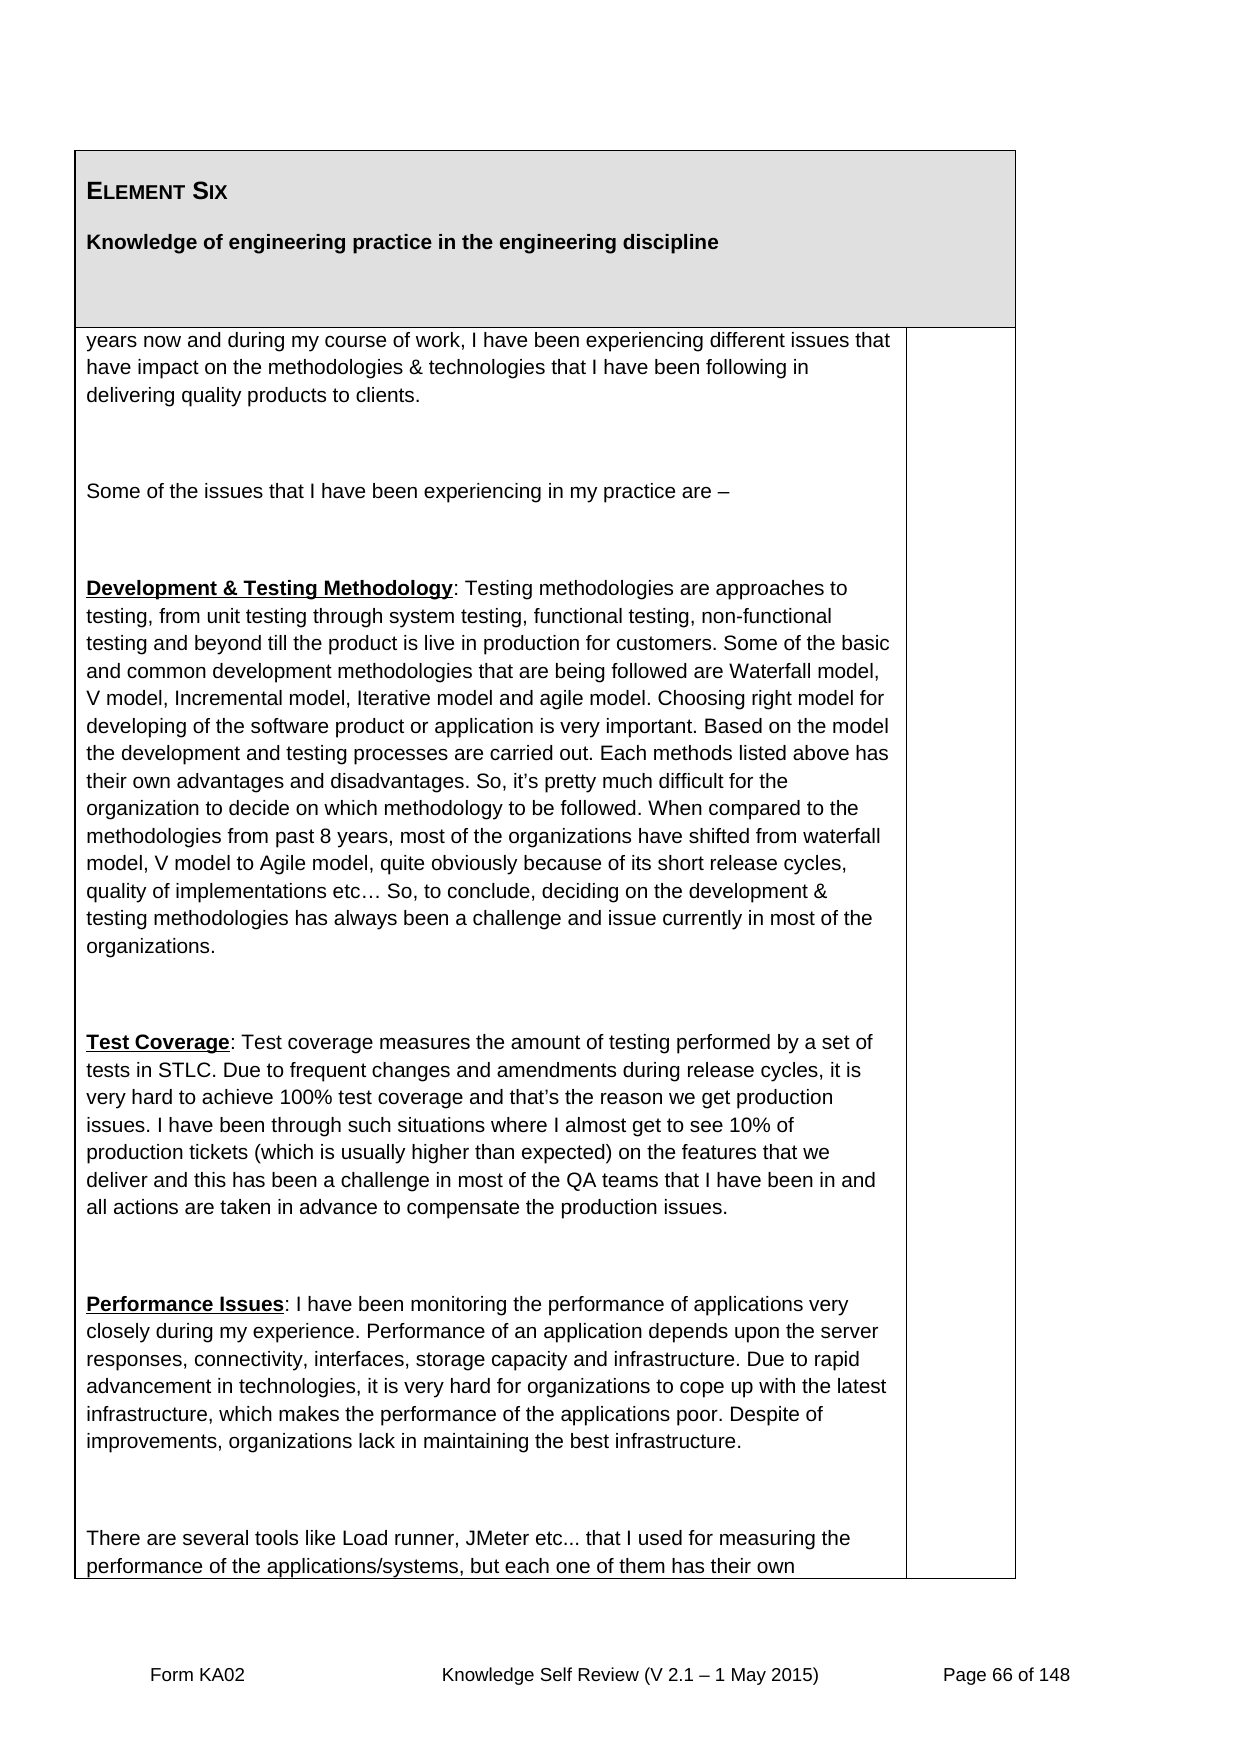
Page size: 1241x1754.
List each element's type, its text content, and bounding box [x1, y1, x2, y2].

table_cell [907, 328, 1015, 1577]
table_header Element Six Knowledge of engineering practice in the engineering discipline [76, 151, 1015, 327]
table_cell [76, 328, 906, 1577]
